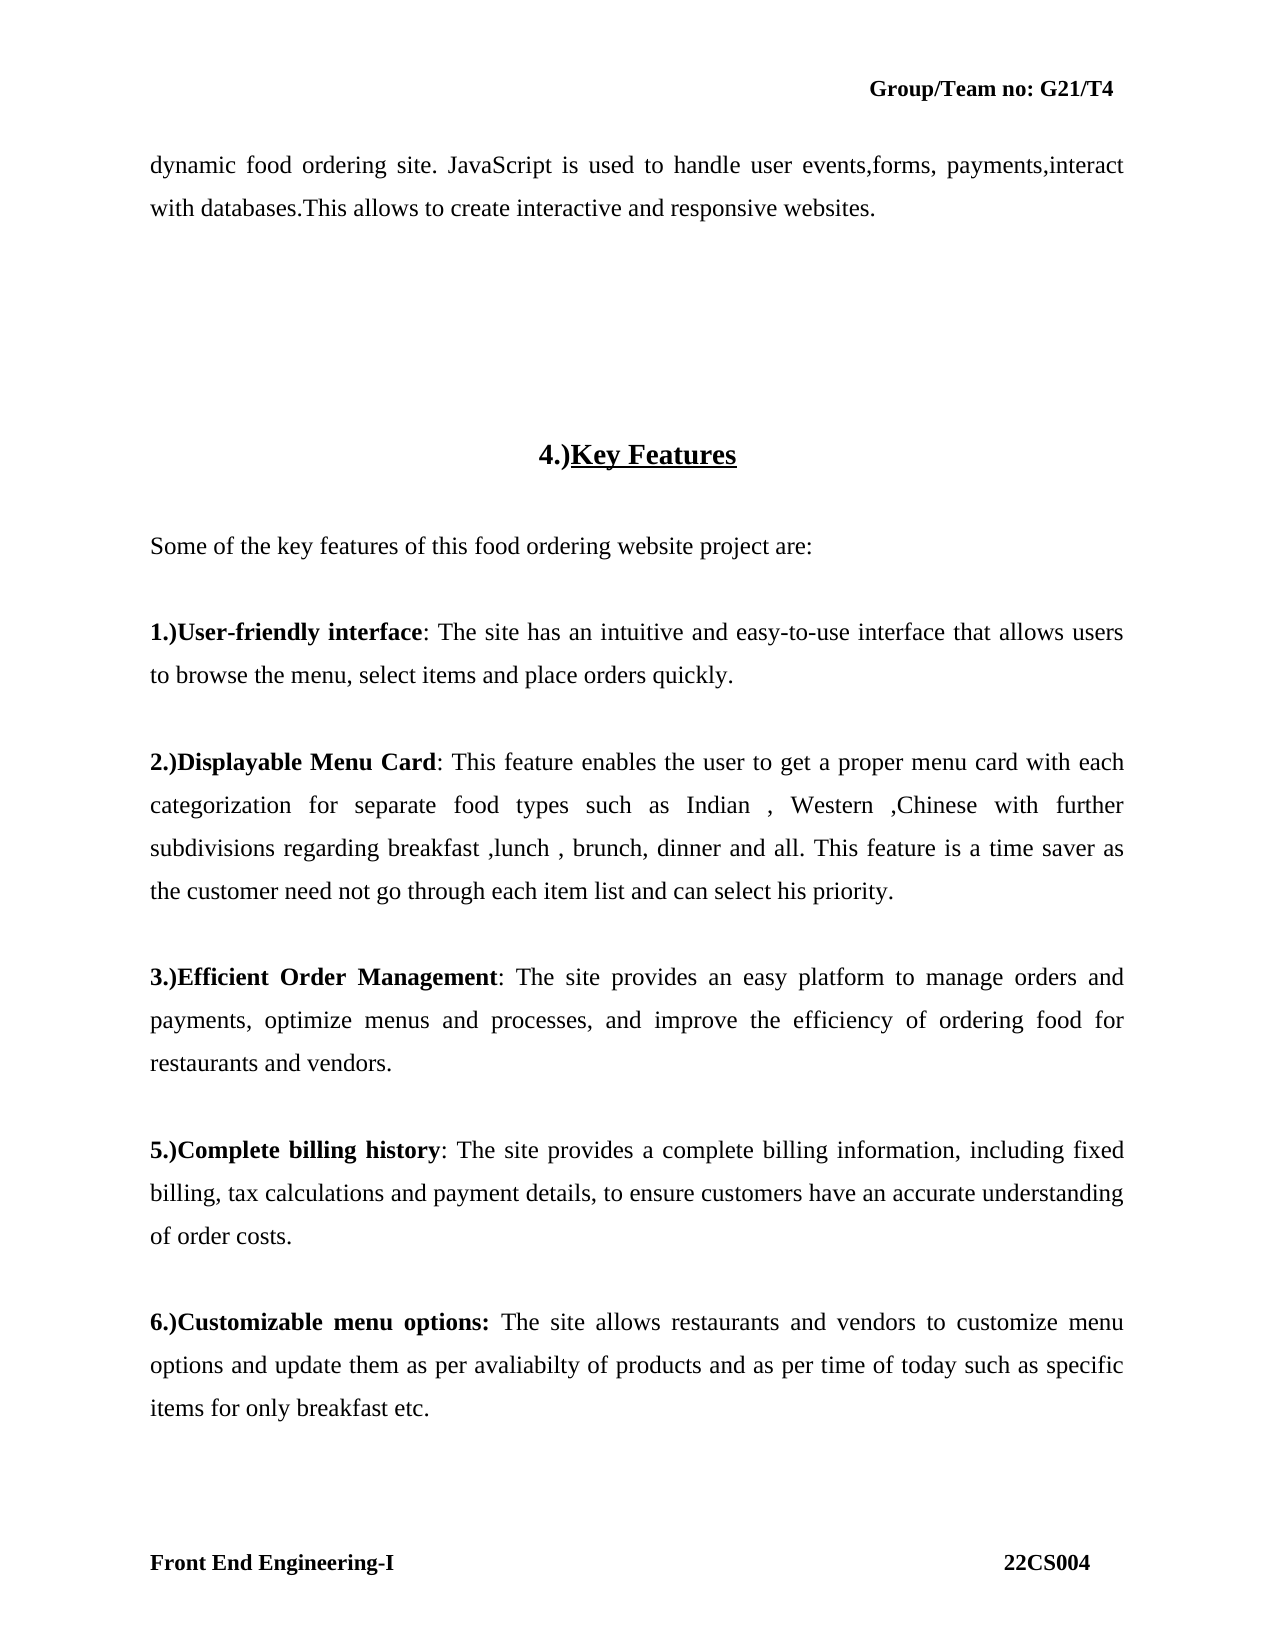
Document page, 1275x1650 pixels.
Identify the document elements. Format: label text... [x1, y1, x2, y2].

text Some of the key features of this food ordering website project are: [150, 531, 1125, 560]
text 3.)Efficient Order Management: The site provides an easy platform to manage orders and payments, optimize menus and processes, and improve the efficiency of ordering food for restaurants and vendors. [150, 962, 1125, 1077]
text 5.)Complete billing history: The site provides a complete billing information, including fixed billing, tax calculations and payment details, to ensure customers have an accurate understanding of order costs. [150, 1135, 1125, 1250]
text 1.)User-friendly interface: The site has an intuitive and easy-to-use interface that allows users to browse the menu, select items and place orders quickly. [150, 617, 1125, 689]
text 4.)Key Features [150, 437, 1125, 471]
text 2.)Displayable Menu Card: This feature enables the user to get a proper menu card with each categorization for separate food types such as Indian , Western ,Chinese with further subdivisions regarding breakfast ,lunch , brunch, dinner and all. This feature is a time saver as the customer need not go through each item list and can select his priority. [150, 747, 1125, 905]
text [150, 150, 1125, 222]
text 6.)Customizable menu options: The site allows restaurants and vendors to customize menu options and update them as per avaliabilty of products and as per time of today such as specific items for only breakfast etc. [150, 1307, 1125, 1422]
